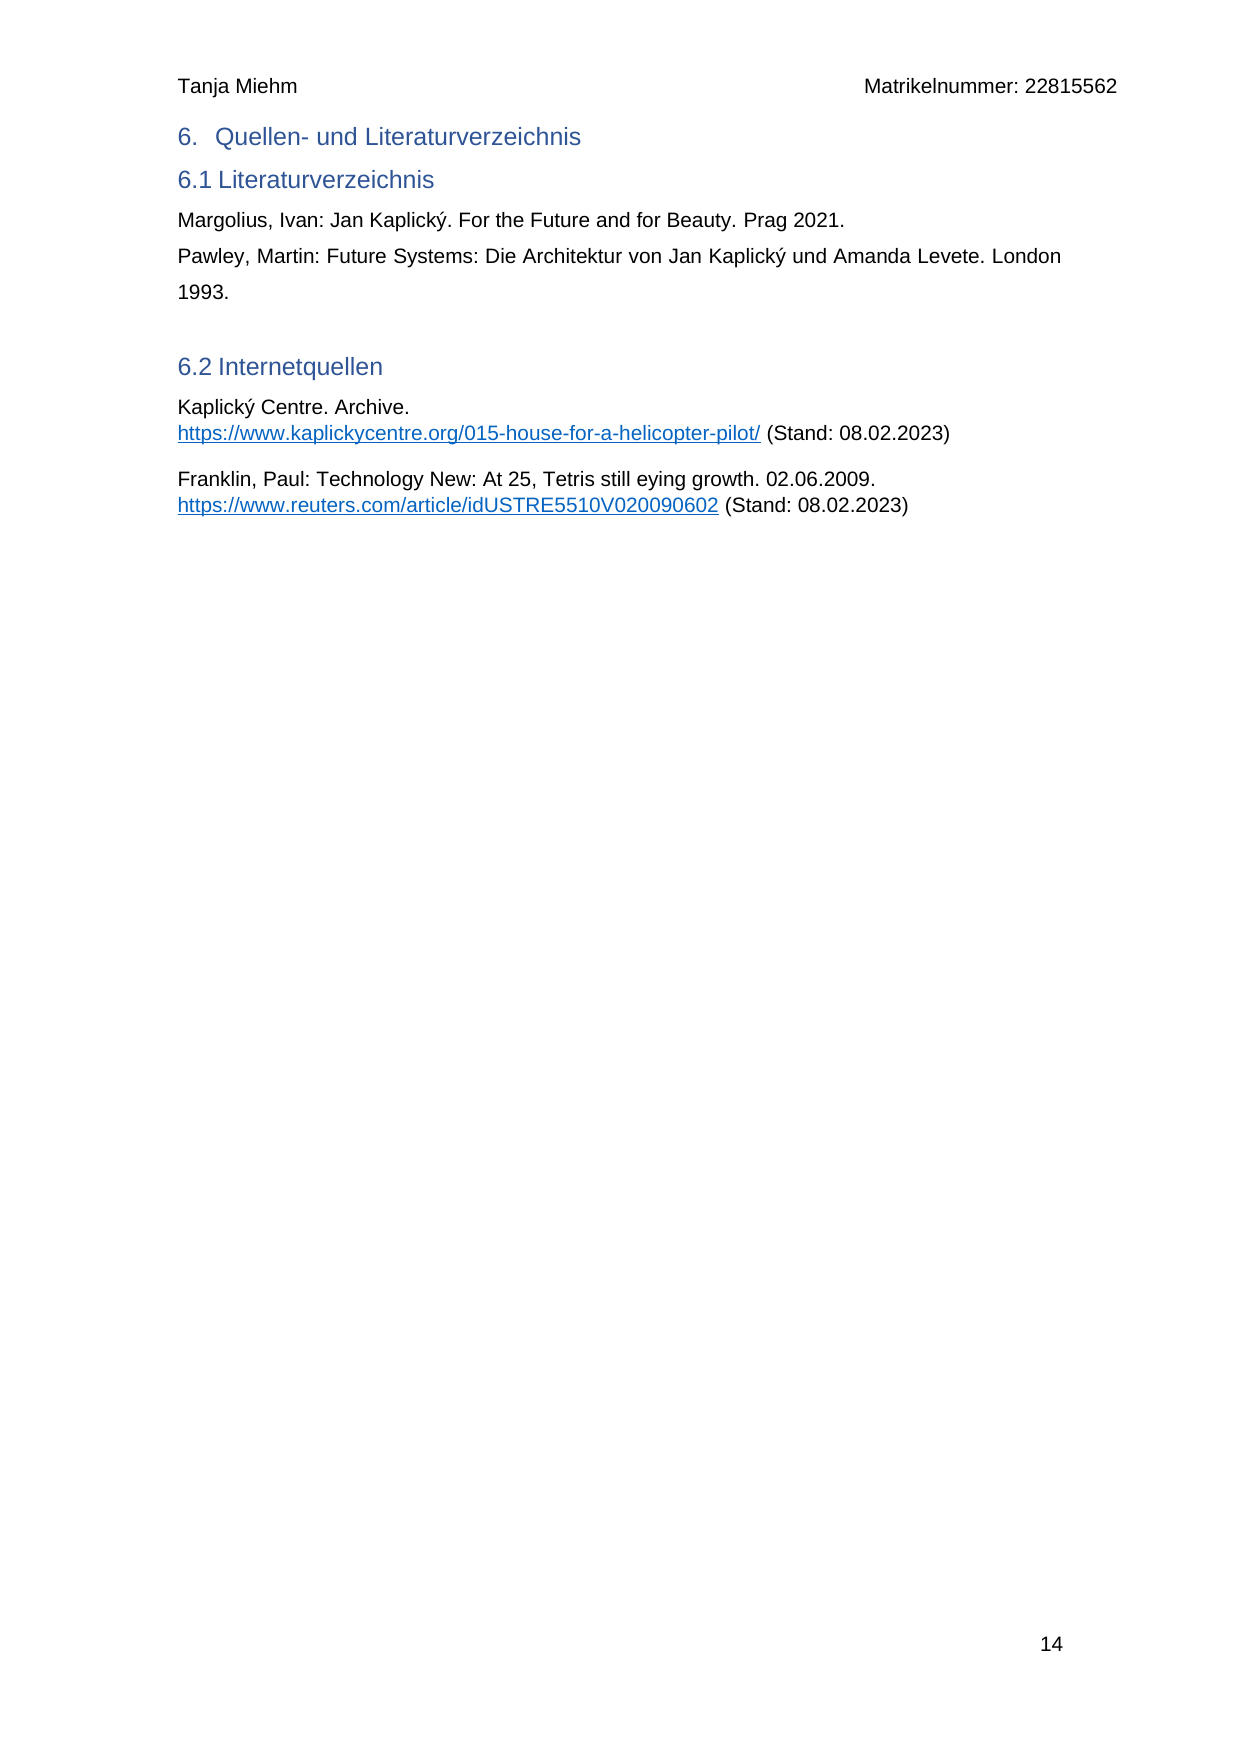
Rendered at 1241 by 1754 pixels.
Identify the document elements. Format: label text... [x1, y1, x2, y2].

text Pawley, Martin: Future Systems: Die Architektur von Jan Kaplický und Amanda Levete. London 1993. [177, 244, 1063, 304]
subtitle Internetquellen [177, 352, 1063, 381]
text https://www.reuters.com/article/idUSTRE5510V020090602 (Stand: 08.02.2023) [177, 493, 1063, 517]
text Margolius, Ivan: Jan Kaplický. For the Future and for Beauty. Prag 2021. [177, 208, 1063, 232]
text Franklin, Paul: Technology New: At 25, Tetris still eying growth. 02.06.2009. [177, 467, 1063, 491]
text https://www.kaplickycentre.org/015-house-for-a-helicopter-pilot/ (Stand: 08.02.2023) [177, 421, 1063, 445]
subtitle Quellen- und Literaturverzeichnis [177, 122, 1063, 151]
text Kaplický Centre. Archive. [177, 395, 1063, 419]
subtitle Literaturverzeichnis [177, 165, 1063, 194]
